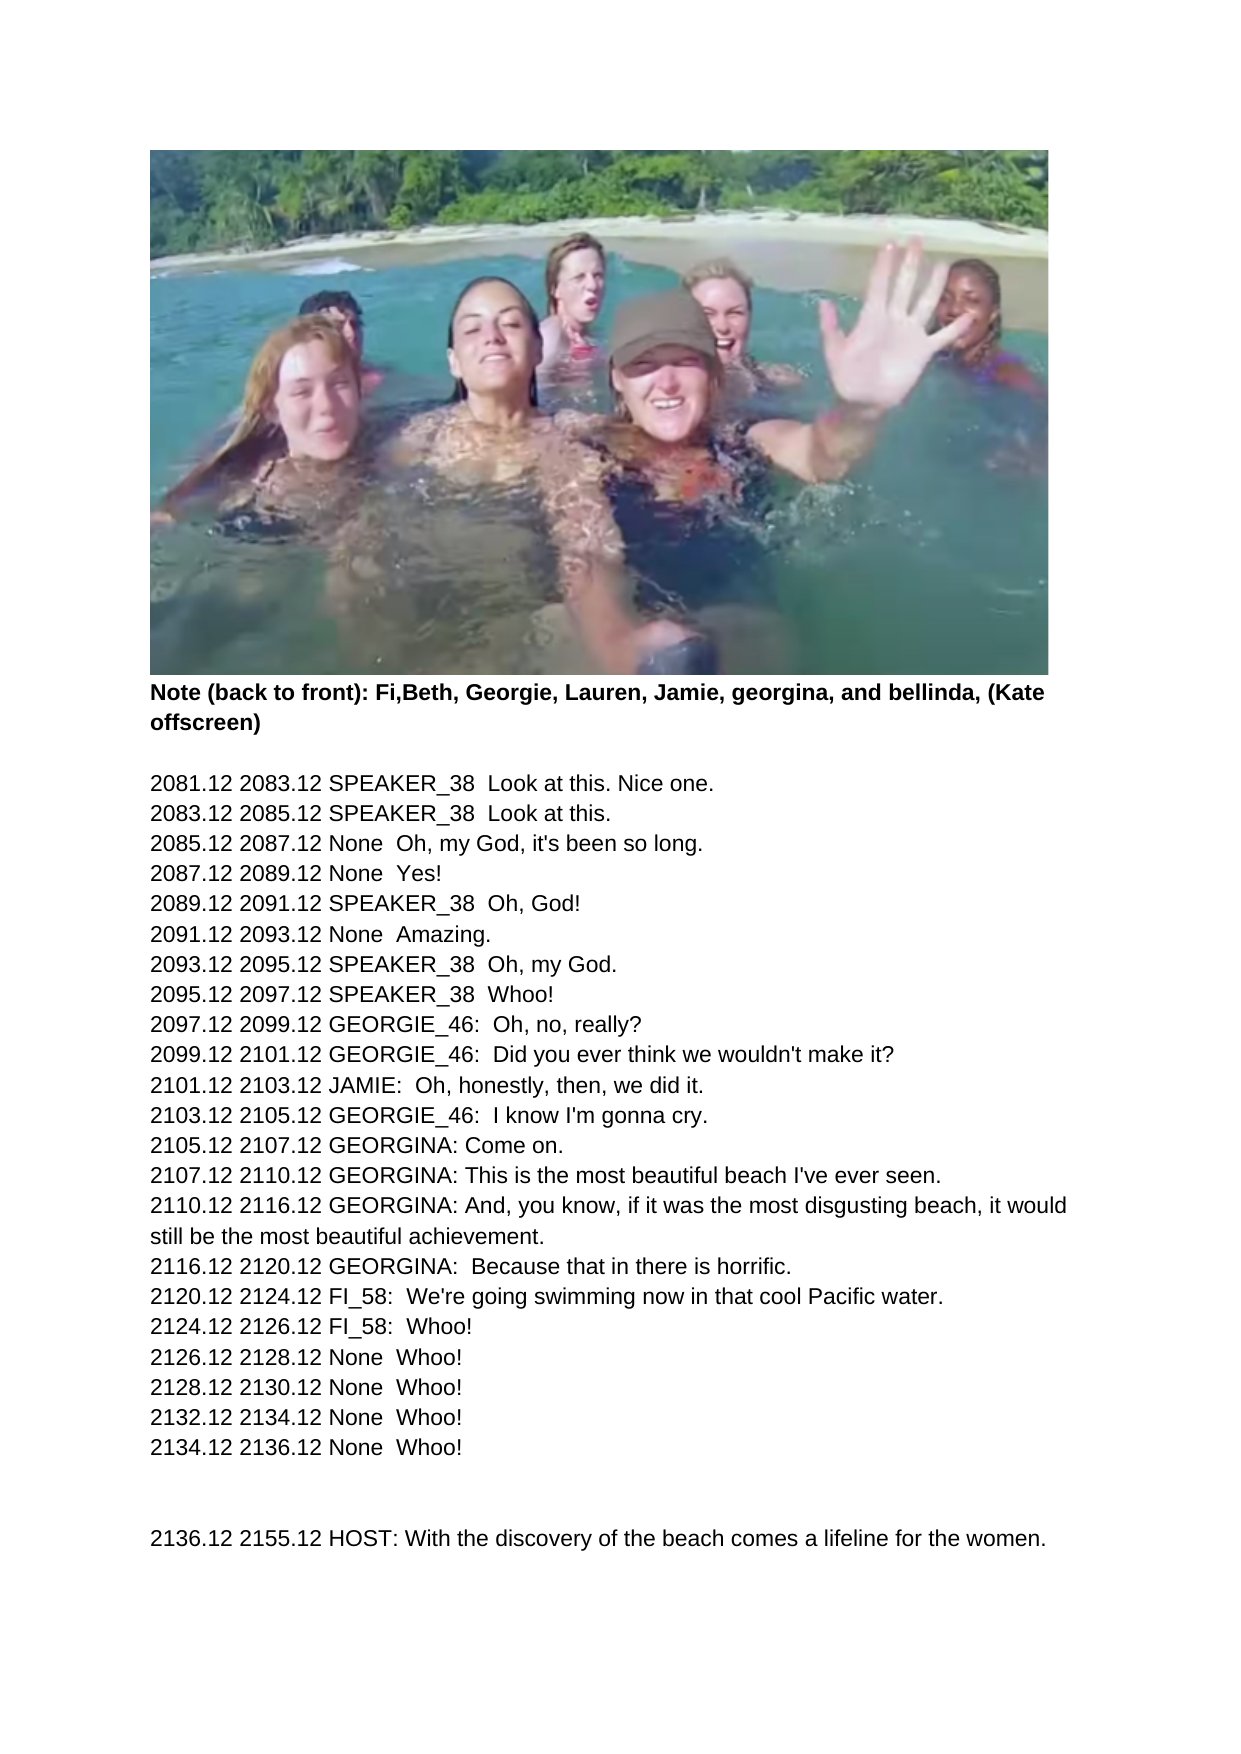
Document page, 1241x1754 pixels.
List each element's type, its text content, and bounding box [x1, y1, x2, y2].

text 2126.12 2128.12 None Whoo! [150, 1343, 1090, 1370]
text 2116.12 2120.12 GEORGINA: Because that in there is horrific. [150, 1253, 1090, 1279]
text Note (back to front): Fi,Beth, Georgie, Lauren, Jamie, georgina, and bellinda, (Kate offscreen) [150, 679, 1090, 735]
text 2083.12 2085.12 SPEAKER_38 Look at this. [150, 800, 1090, 826]
text 2136.12 2155.12 HOST: With the discovery of the beach comes a lifeline for the women. [150, 1525, 1090, 1551]
text 2110.12 2116.12 GEORGINA: And, you know, if it was the most disgusting beach, it would still be the most beautiful achievement. [150, 1192, 1090, 1249]
text 2095.12 2097.12 SPEAKER_38 Whoo! [150, 981, 1090, 1007]
text 2105.12 2107.12 GEORGINA: Come on. [150, 1132, 1090, 1158]
text 2099.12 2101.12 GEORGIE_46: Did you ever think we wouldn't make it? [150, 1041, 1090, 1068]
text 2124.12 2126.12 FI_58: Whoo! [150, 1313, 1090, 1339]
text 2101.12 2103.12 JAMIE: Oh, honestly, then, we did it. [150, 1072, 1090, 1098]
text 2134.12 2136.12 None Whoo! [150, 1434, 1090, 1460]
text 2132.12 2134.12 None Whoo! [150, 1404, 1090, 1430]
picture [150, 150, 1049, 675]
text 2087.12 2089.12 None Yes! [150, 860, 1090, 886]
text 2120.12 2124.12 FI_58: We're going swimming now in that cool Pacific water. [150, 1283, 1090, 1309]
text 2093.12 2095.12 SPEAKER_38 Oh, my God. [150, 951, 1090, 977]
text 2107.12 2110.12 GEORGINA: This is the most beautiful beach I've ever seen. [150, 1162, 1090, 1188]
text 2085.12 2087.12 None Oh, my God, it's been so long. [150, 830, 1090, 856]
text 2103.12 2105.12 GEORGIE_46: I know I'm gonna cry. [150, 1102, 1090, 1128]
text 2089.12 2091.12 SPEAKER_38 Oh, God! [150, 890, 1090, 917]
text 2081.12 2083.12 SPEAKER_38 Look at this. Nice one. [150, 769, 1090, 796]
text 2128.12 2130.12 None Whoo! [150, 1374, 1090, 1400]
text 2097.12 2099.12 GEORGIE_46: Oh, no, really? [150, 1011, 1090, 1037]
text 2091.12 2093.12 None Amazing. [150, 921, 1090, 947]
